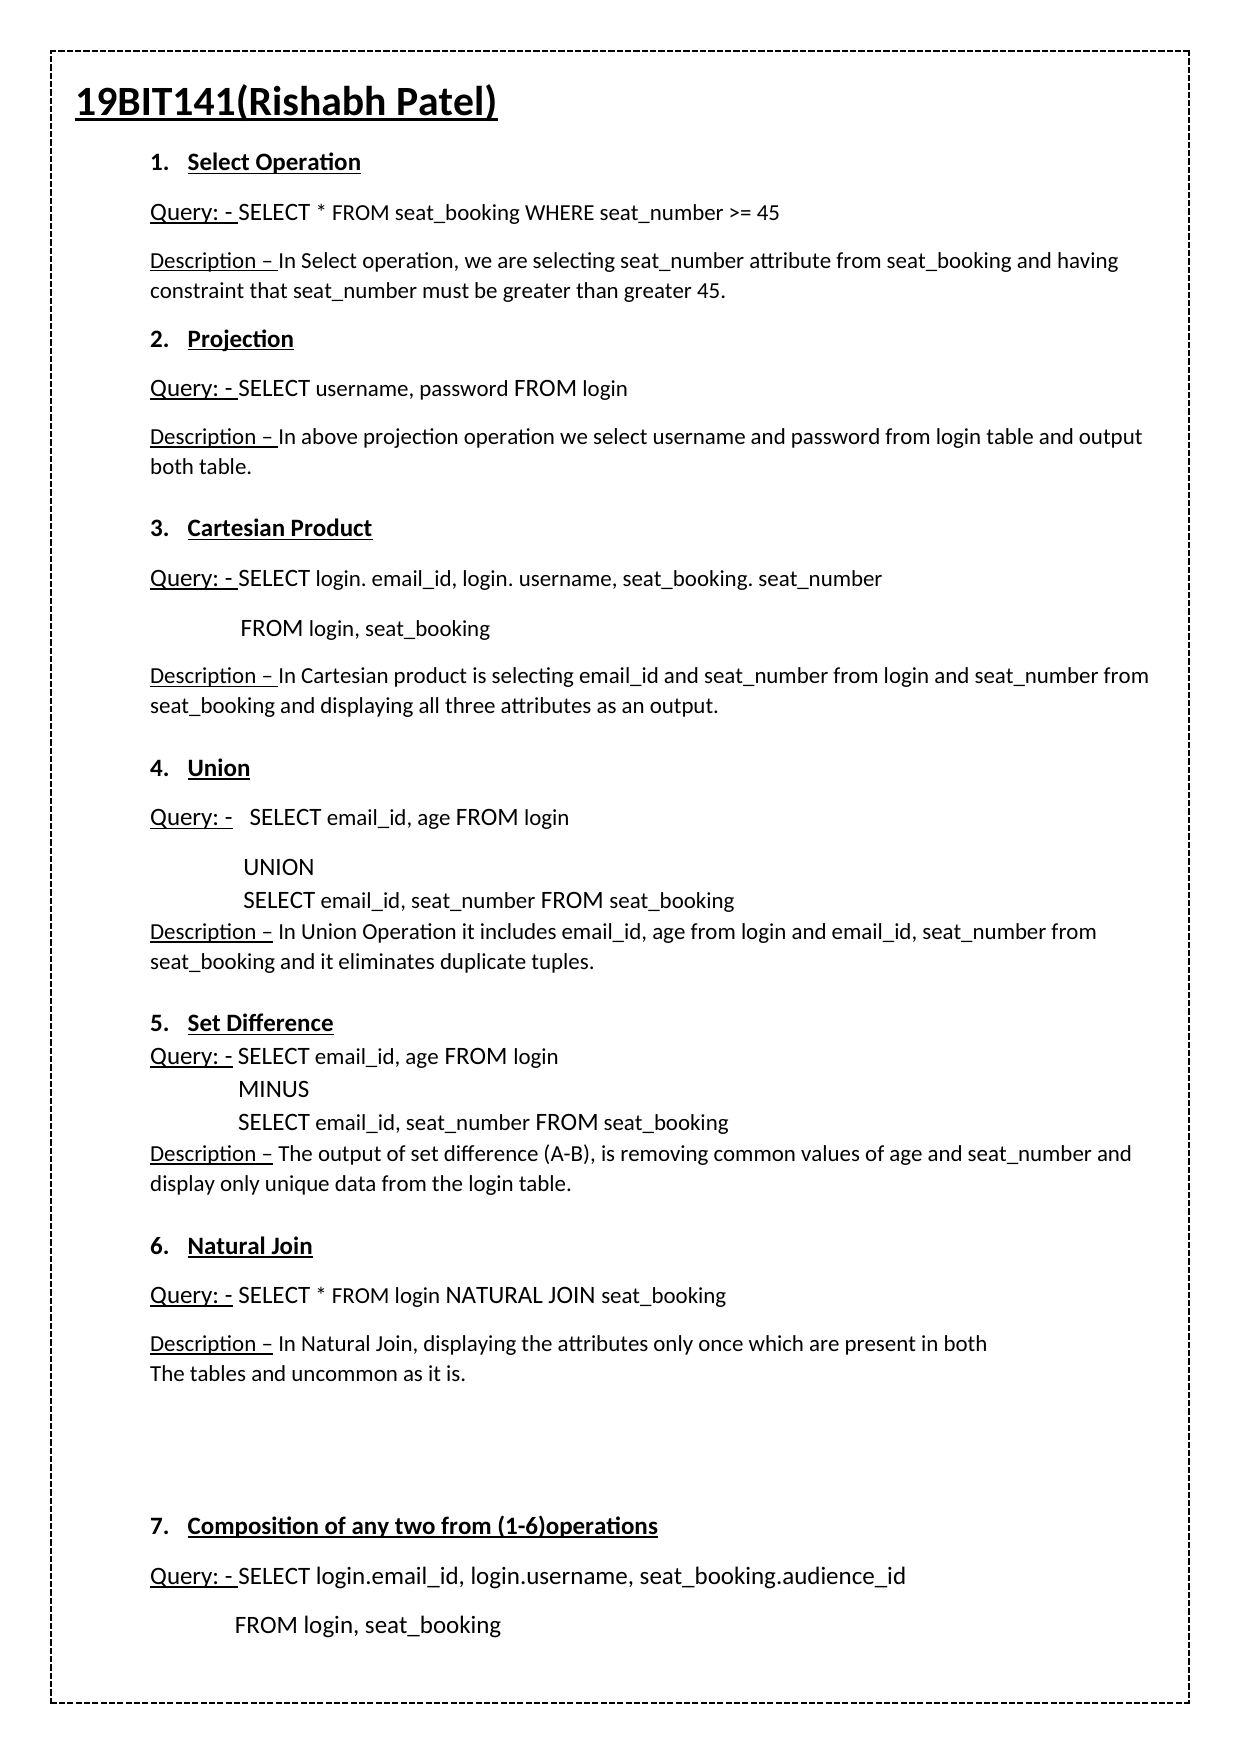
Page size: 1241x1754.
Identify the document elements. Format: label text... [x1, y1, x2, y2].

text Query: - SELECT * FROM seat_booking WHERE seat_number >= 45 [150, 196, 1165, 227]
list Set Difference [150, 1008, 1165, 1038]
list Natural Join [150, 1230, 1165, 1260]
list Cartesian Product [150, 513, 1165, 543]
list Union [150, 752, 1165, 782]
text 19BIT141(Rishabh Patel) [75, 75, 1165, 126]
text Query: - SELECT login. email_id, login. username, seat_booking. seat_number [150, 562, 1165, 593]
list The tables and uncommon as it is. [150, 1359, 1165, 1387]
list Composition of any two from (1-6)operations [150, 1510, 1165, 1541]
list Description – In Cartesian product is selecting email_id and seat_number from login and seat_number from seat_booking and displaying all three attributes as an output. [150, 661, 1165, 719]
list Description – In Union Operation it includes email_id, age from login and email_id, seat_number from seat_booking and it eliminates duplicate tuples. [150, 917, 1165, 975]
list Description – In above projection operation we select username and password from login table and output both table. [150, 422, 1165, 480]
list Description – In Natural Join, displaying the attributes only once which are present in both [150, 1329, 1165, 1357]
text FROM login, seat_booking [150, 612, 1165, 642]
list Description – The output of set difference (A-B), is removing common values of age and seat_number and display only unique data from the login table. [150, 1139, 1165, 1197]
list SELECT email_id, seat_number FROM seat_booking [150, 1106, 1165, 1137]
text Query: - SELECT login.email_id, login.username, seat_booking.audience_id [150, 1560, 1165, 1590]
list SELECT email_id, seat_number FROM seat_booking [150, 884, 1165, 914]
list Projection [150, 323, 1165, 353]
list UNION [150, 851, 1165, 882]
text Query: - SELECT username, password FROM login [150, 372, 1165, 403]
text Query: - SELECT email_id, age FROM login [150, 802, 1165, 832]
list Query: - SELECT email_id, age FROM login [150, 1041, 1165, 1071]
text Query: - SELECT * FROM login NATURAL JOIN seat_booking [150, 1279, 1165, 1310]
list Select Operation [150, 147, 1165, 177]
text Description – In Select operation, we are selecting seat_number attribute from seat_booking and having constraint that seat_number must be greater than greater 45. [150, 246, 1165, 304]
list MINUS [150, 1073, 1165, 1104]
text FROM login, seat_booking [150, 1609, 1165, 1640]
